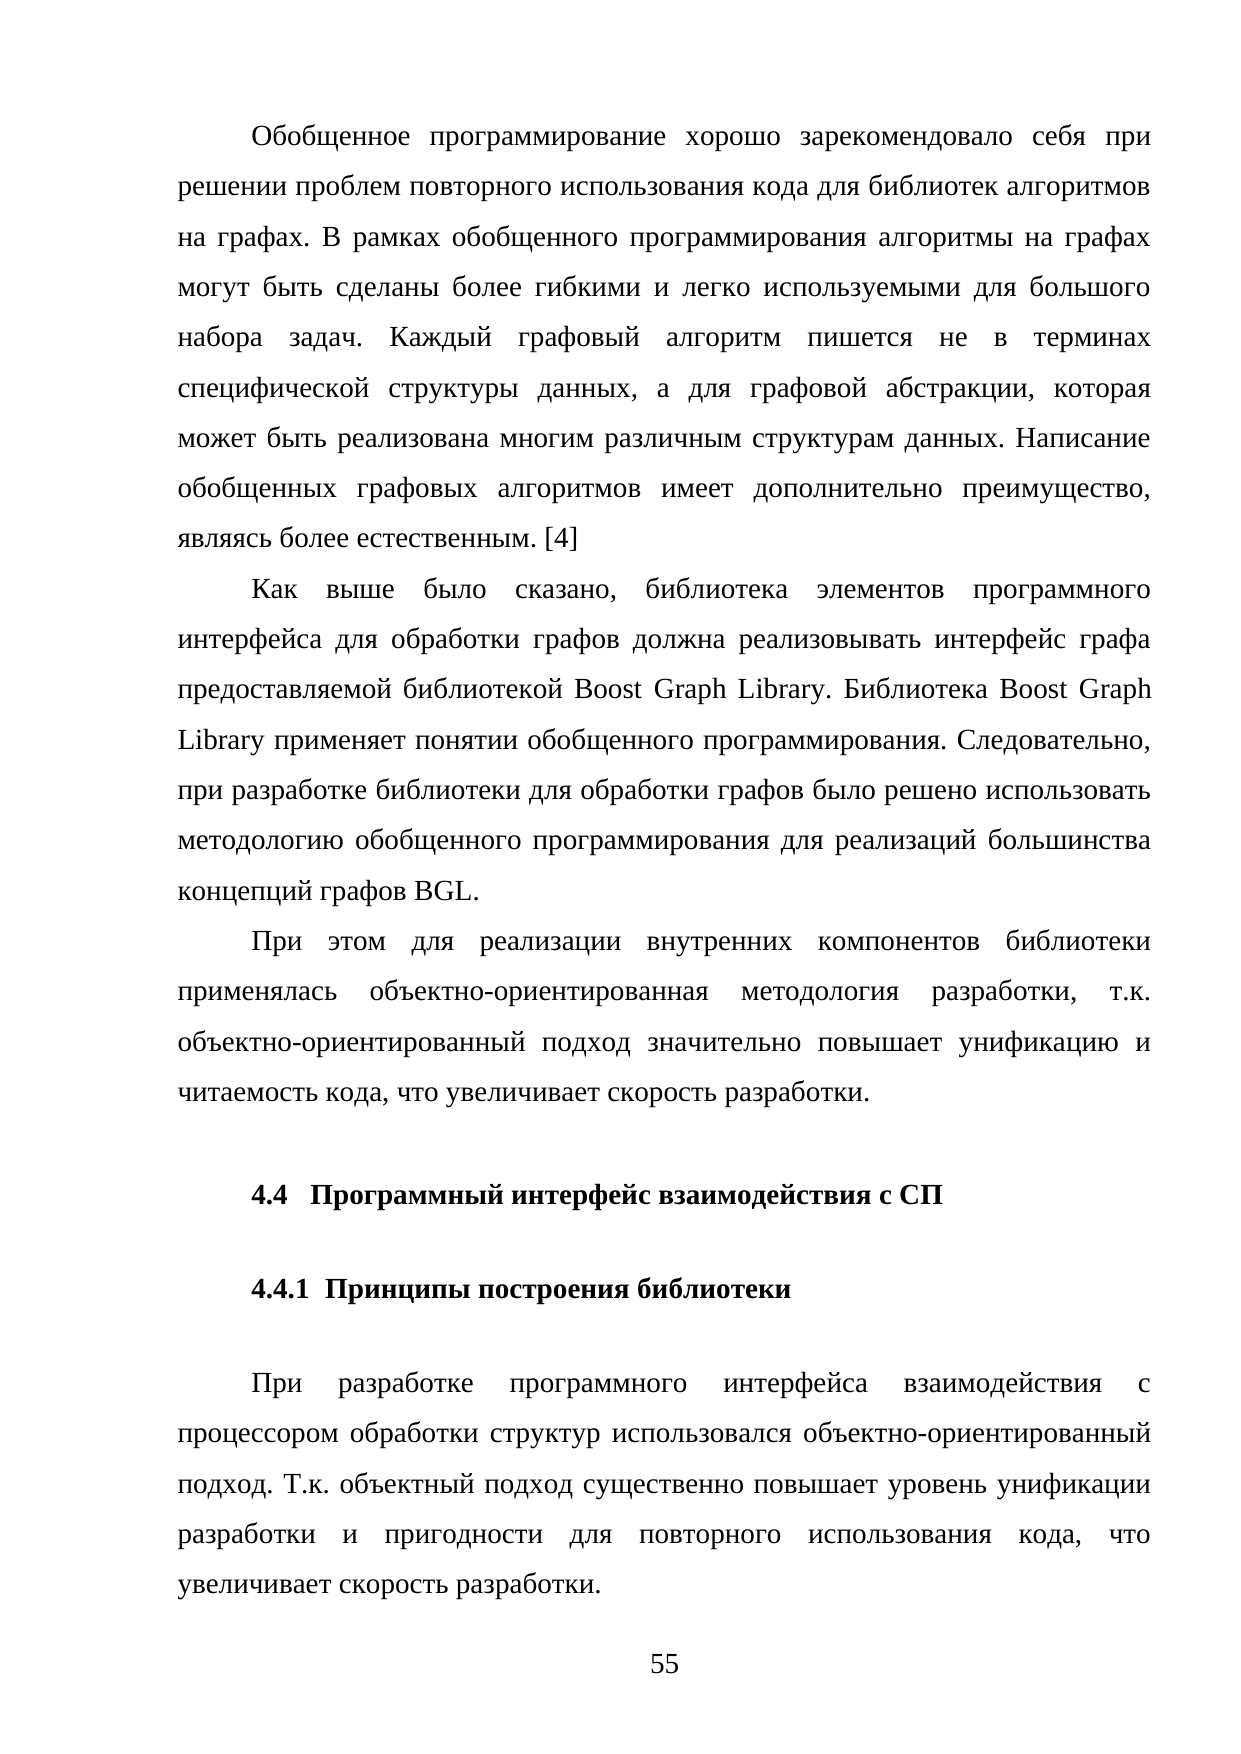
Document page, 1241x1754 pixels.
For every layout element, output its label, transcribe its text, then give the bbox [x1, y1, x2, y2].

text При этом для реализации внутренних компонентов библиотеки применялась объектно-ориентированная методология разработки, т.к. объектно-ориентированный подход значительно повышает унификацию и читаемость кода, что увеличивает скорость разработки. [177, 923, 1152, 1108]
text Как выше было сказано, библиотека элементов программного интерфейса для обработки графов должна реализовывать интерфейс графа предоставляемой библиотекой Boost Graph Library. Библиотека Boost Graph Library применяет понятии обобщенного программирования. Следовательно, при разработке библиотеки для обработки графов было решено использовать методологию обобщенного программирования для реализаций большинства концепций графов BGL. [177, 571, 1152, 906]
text При разработке программного интерфейса взаимодействия с процессором обработки структур использовался объектно-ориентированный подход. Т.к. объектный подход существенно повышает уровень унификации разработки и пригодности для повторного использования кода, что увеличивает скорость разработки. [177, 1365, 1152, 1600]
subtitle Принципы построения библиотеки [251, 1271, 1152, 1305]
text Обобщенное программирование хорошо зарекомендовало себя при решении проблем повторного использования кода для библиотек алгоритмов на графах. В рамках обобщенного программирования алгоритмы на графах могут быть сделаны более гибкими и легко используемыми для большого набора задач. Каждый графовый алгоритм пишется не в терминах специфической структуры данных, а для графовой абстракции, которая может быть реализована многим различным структурам данных. Написание обобщенных графовых алгоритмов имеет дополнительно преимущество, являясь более естественным. [4] [177, 118, 1152, 554]
subtitle Программный интерфейс взаимодействия с СП [251, 1177, 1152, 1211]
